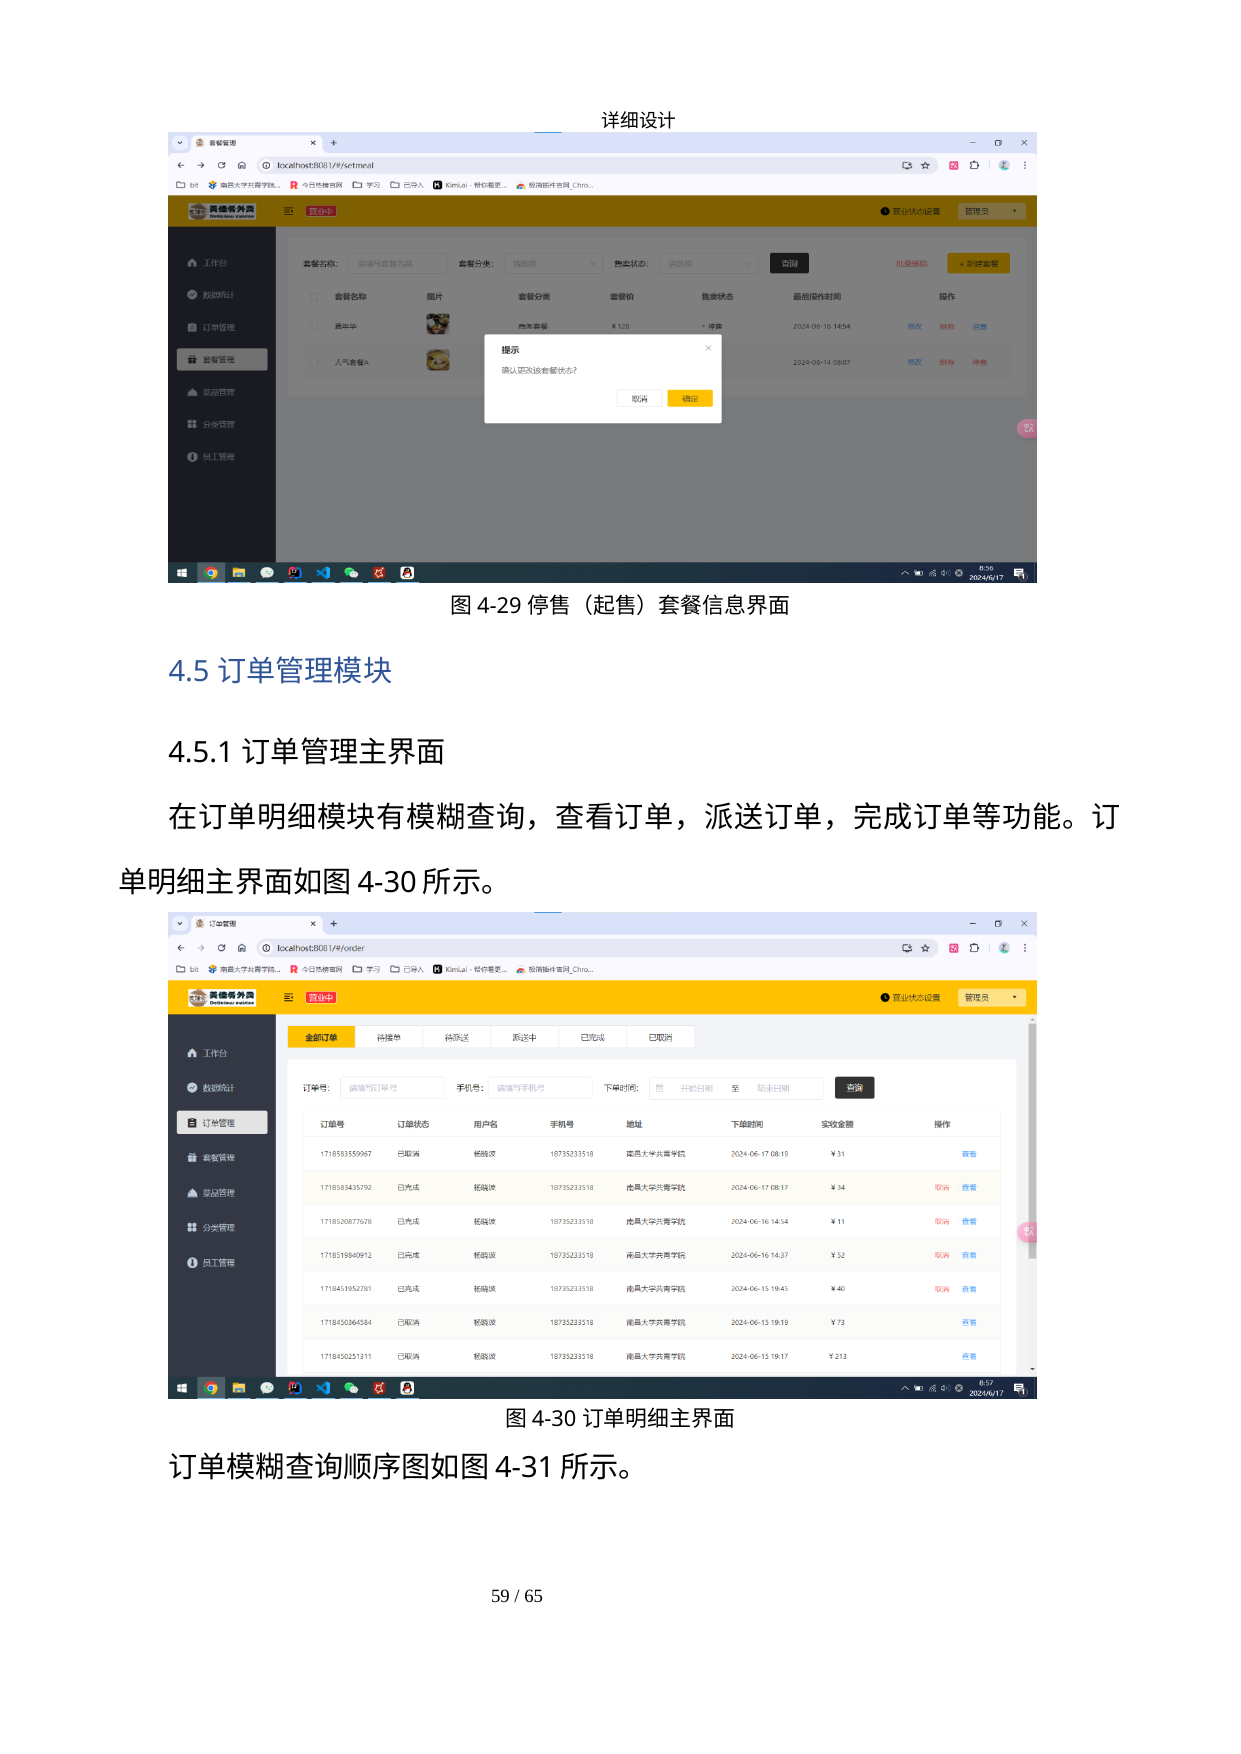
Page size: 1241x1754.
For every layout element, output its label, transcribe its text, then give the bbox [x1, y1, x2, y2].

text 订单模糊查询顺序图如图4-31所示。 [118, 1433, 1122, 1498]
subtitle 4.5 订单管理模块 [168, 636, 1122, 701]
text 在订单明细模块有模糊查询，查看订单，派送订单，完成订单等功能。订单明细主界面如图4-30所示。 [118, 783, 1122, 913]
picture [168, 132, 1037, 583]
text 图4-29 停售（起售）套餐信息界面 [118, 588, 1122, 620]
picture [168, 912, 1037, 1399]
text 图4-30 订单明细主界面 [118, 1400, 1122, 1433]
text 4.5.1 订单管理主界面 [118, 718, 1122, 783]
